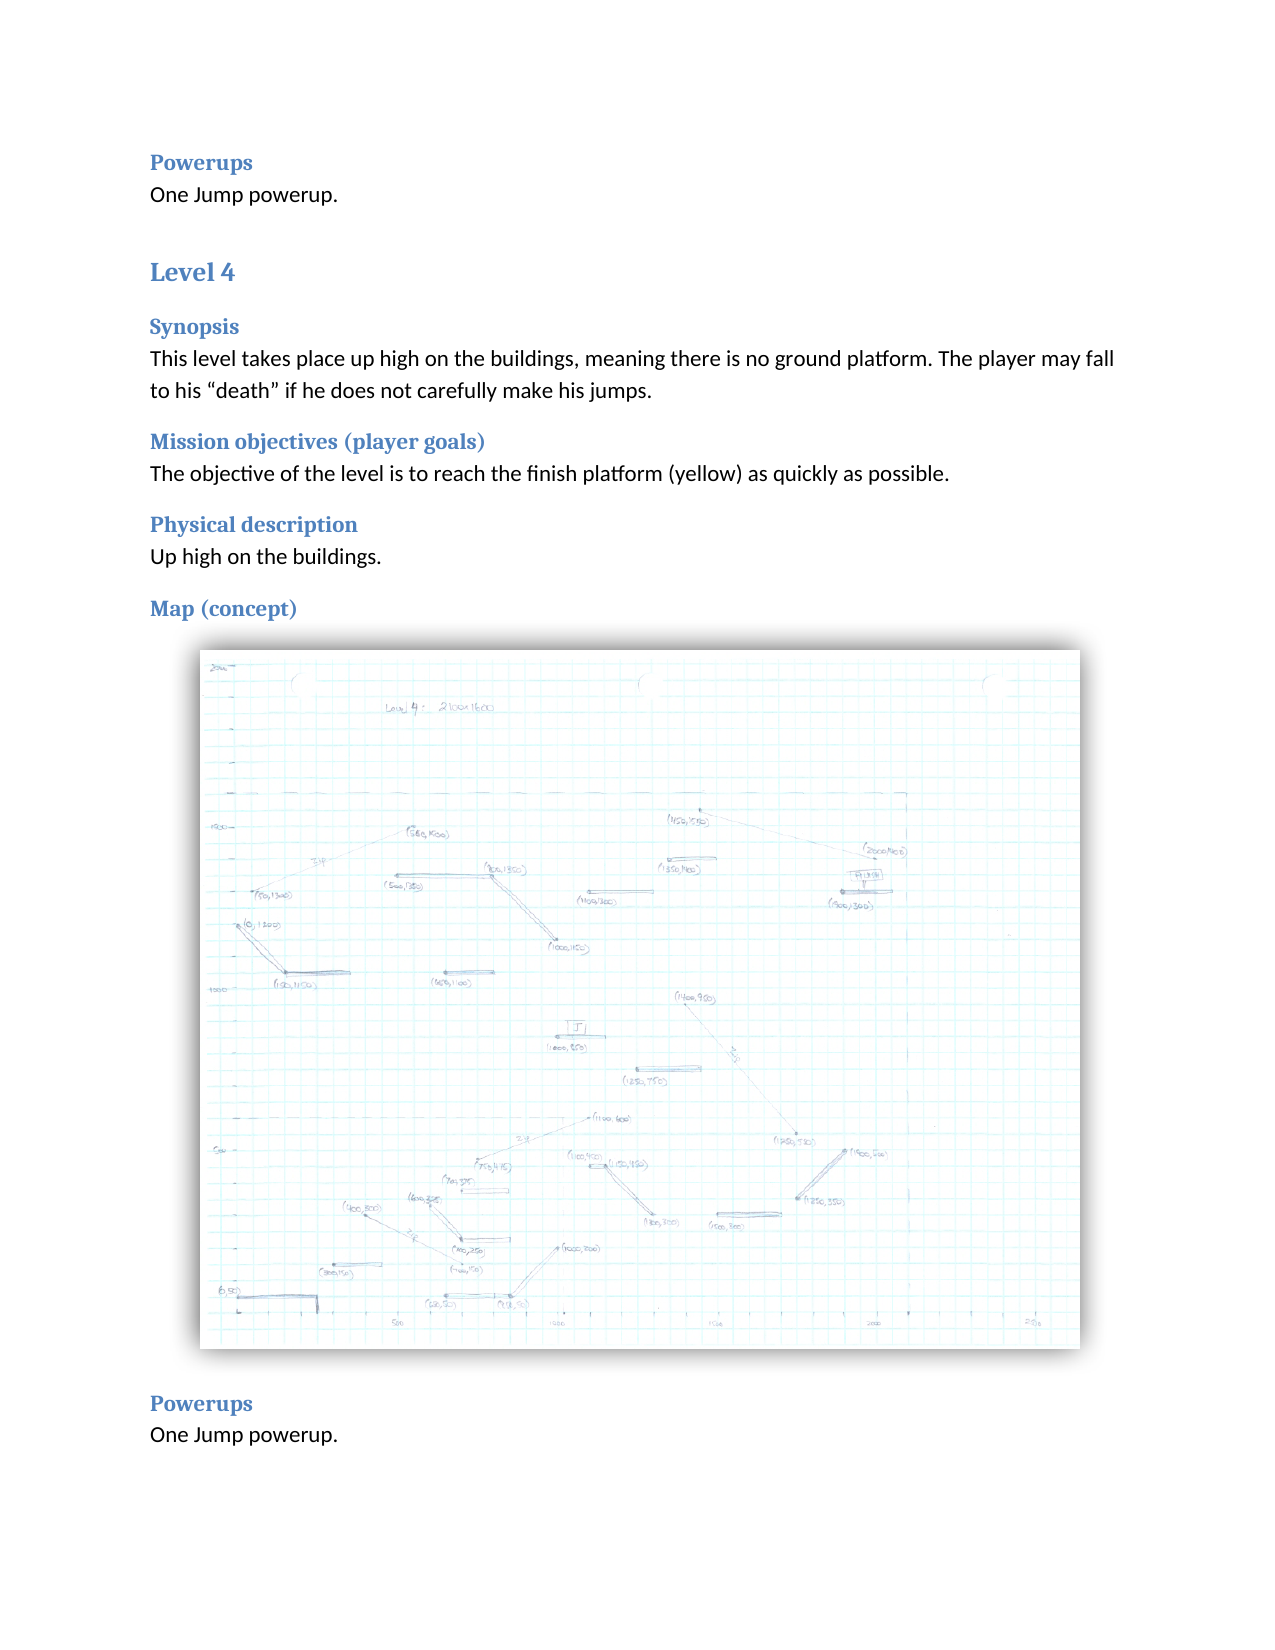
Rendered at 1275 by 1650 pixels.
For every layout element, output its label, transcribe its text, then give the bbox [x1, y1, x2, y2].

subtitle Physical description [150, 512, 1125, 539]
text This level takes place up high on the buildings, meaning there is no ground platform. The player may fall to his “death” if he does not carefully make his jumps. [150, 344, 1125, 404]
text One Jump powerup. [150, 1421, 1125, 1449]
subtitle Powerups [150, 150, 1125, 176]
text One Jump powerup. [150, 180, 1125, 208]
text The objective of the level is to reach the finish platform (yellow) as quickly as possible. [150, 459, 1125, 487]
subtitle Synopsis [150, 314, 1125, 340]
subtitle Powerups [150, 1390, 1125, 1417]
subtitle Map (concept) [150, 596, 1125, 622]
picture [200, 650, 1080, 1349]
subtitle Level 4 [150, 257, 1125, 288]
subtitle Mission objectives (player goals) [150, 429, 1125, 455]
text Up high on the buildings. [150, 542, 1125, 571]
